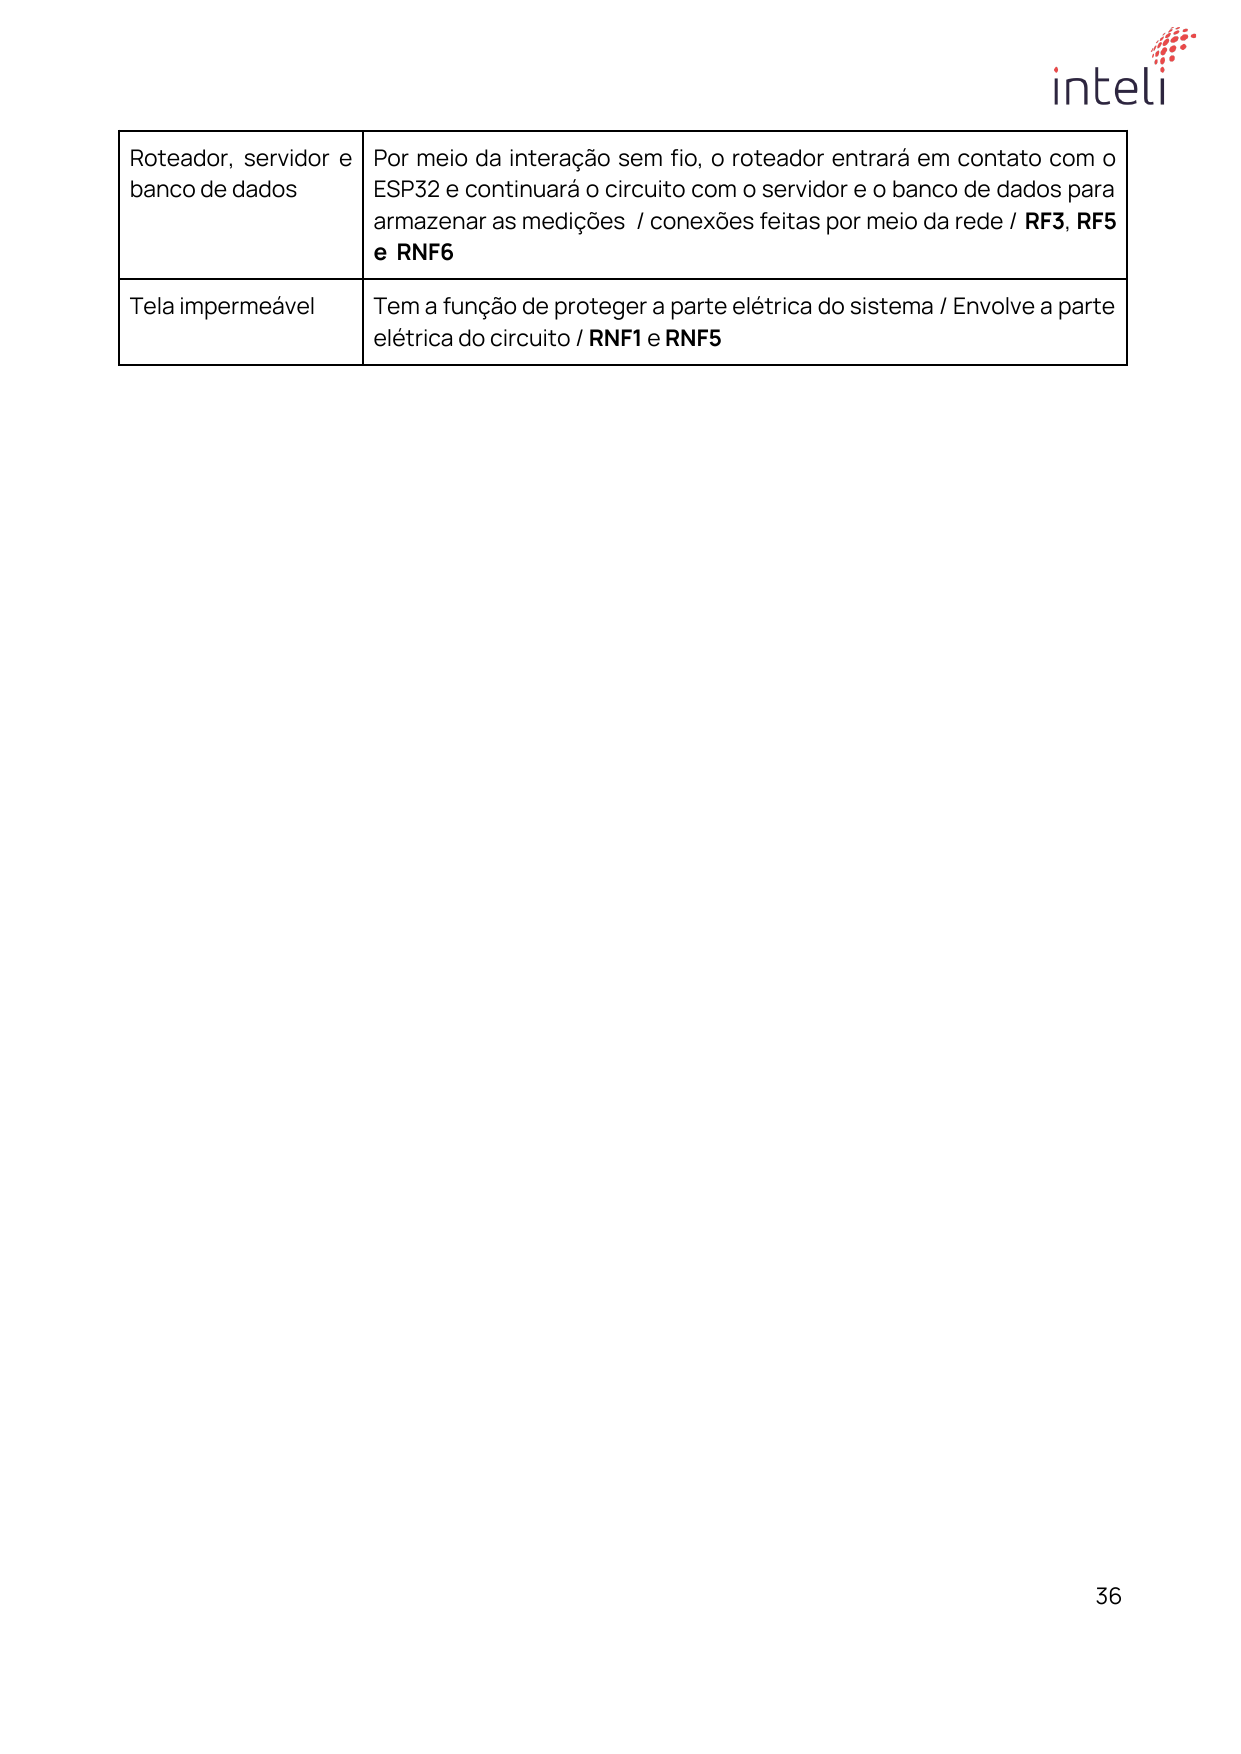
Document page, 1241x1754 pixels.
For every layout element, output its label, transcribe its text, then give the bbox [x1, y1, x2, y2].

table_cell Tem a função de proteger a parte elétrica do sistema / Envolve a parte elétrica do circuito / RNF1 e RNF5 [364, 280, 1126, 363]
table_cell Por meio da interação sem fio, o roteador entrará em contato com o ESP32 e continuará o circuito com o servidor e o banco de dados para armazenar as medições / conexões feitas por meio da rede / RF3, RF5 e RNF6 [364, 132, 1126, 278]
table_cell Tela impermeável [120, 280, 362, 363]
table_cell Roteador, servidor e banco de dados [120, 132, 362, 278]
picture [1054, 27, 1197, 105]
